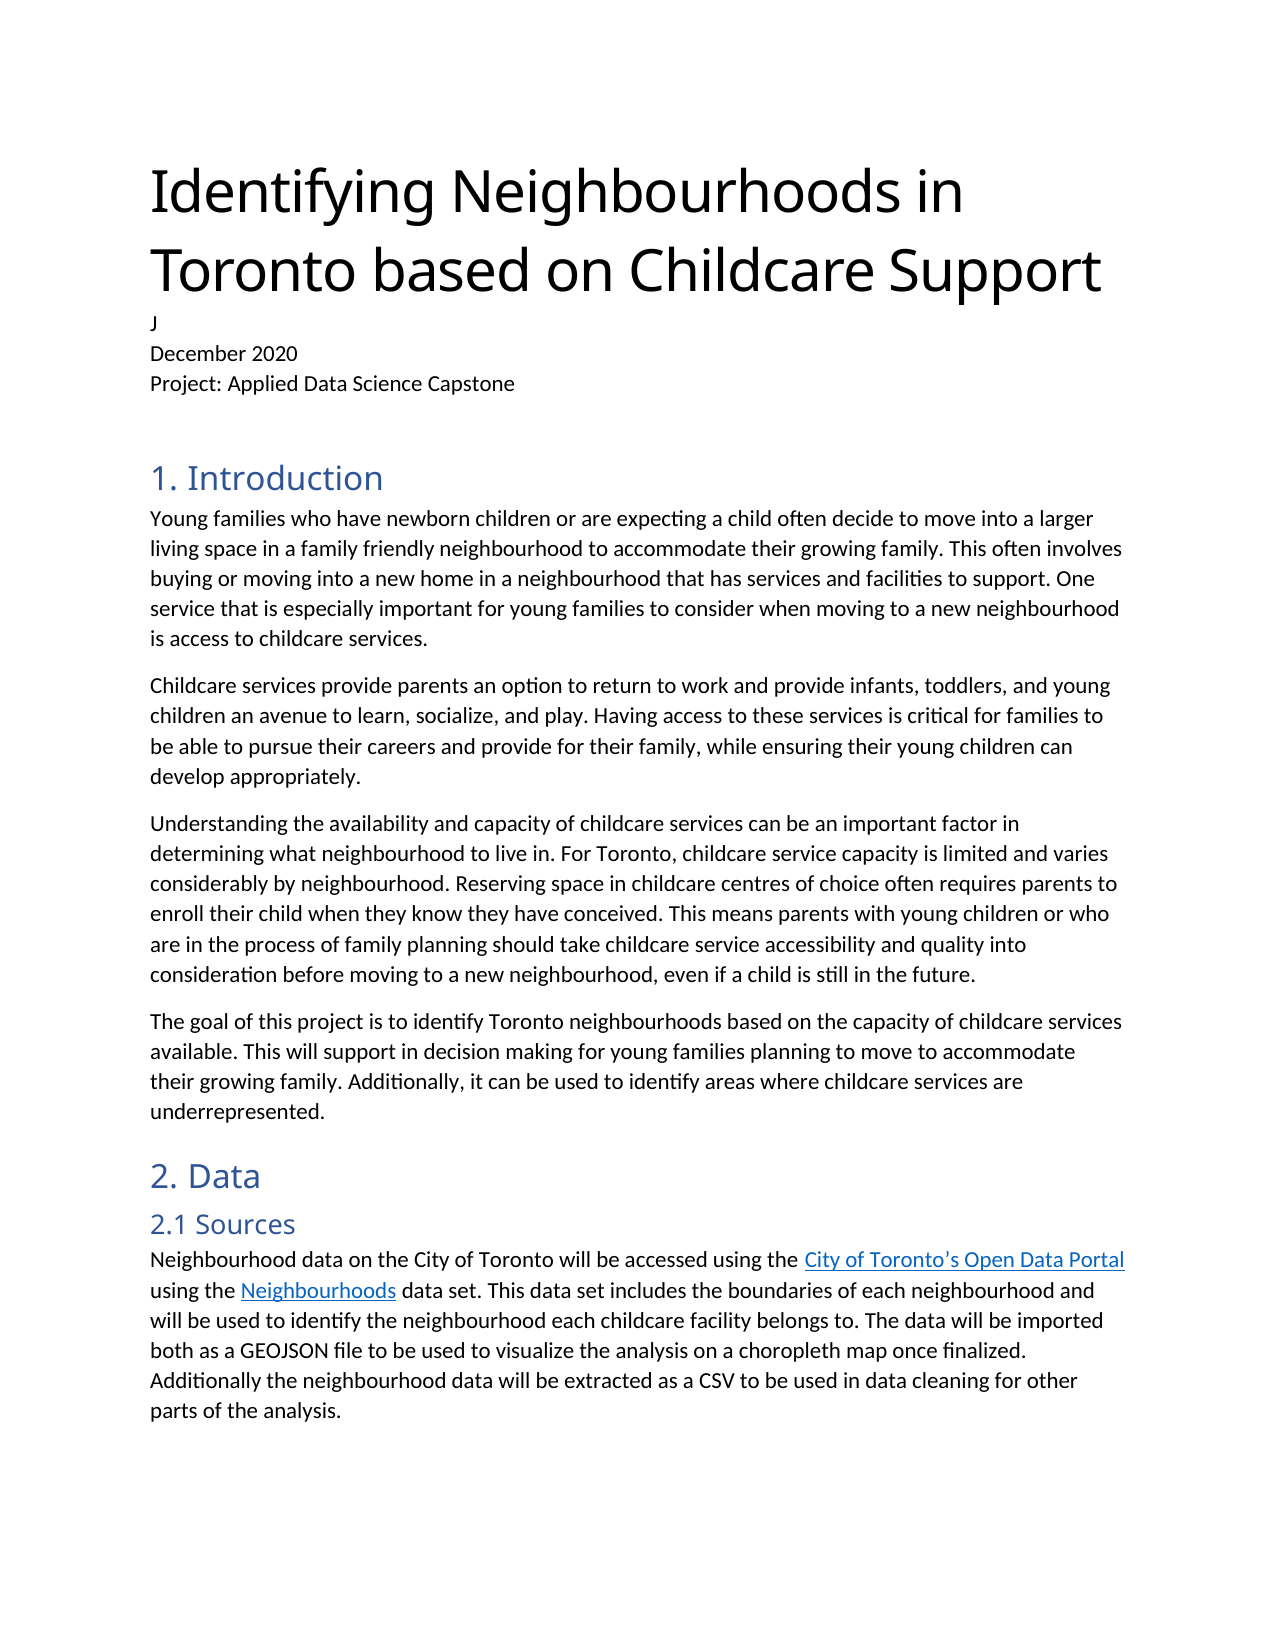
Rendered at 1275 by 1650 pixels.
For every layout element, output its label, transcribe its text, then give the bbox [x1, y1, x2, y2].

text December 2020 [150, 339, 1125, 367]
text Childcare services provide parents an option to return to work and provide infants, toddlers, and young children an avenue to learn, socialize, and play. Having access to these services is critical for families to be able to pursue their careers and provide for their family, while ensuring their young children can develop appropriately. [150, 671, 1125, 790]
subtitle 2.1 Sources [150, 1206, 1125, 1243]
text Understanding the availability and capacity of childcare services can be an important factor in determining what neighbourhood to live in. For Toronto, childcare service capacity is limited and varies considerably by neighbourhood. Reserving space in childcare centres of choice often requires parents to enroll their child when they know they have conceived. This means parents with young children or who are in the process of family planning should take childcare service accessibility and quality into consideration before moving to a new neighbourhood, even if a child is still in the future. [150, 809, 1125, 988]
text Neighbourhood data on the City of Toronto will be accessed using the City of Toronto’s Open Data Portal using the Neighbourhoods data set. This data set includes the boundaries of each neighbourhood and will be used to identify the neighbourhood each childcare facility belongs to. The data will be imported both as a GEOJSON file to be used to visualize the analysis on a choropleth map once finalized. Additionally the neighbourhood data will be extracted as a CSV to be used in data cleaning for other parts of the analysis. [150, 1246, 1125, 1425]
title Identifying Neighbourhoods in Toronto based on Childcare Support [150, 150, 1125, 309]
subtitle Data [150, 1153, 1125, 1198]
subtitle Introduction [150, 455, 1125, 500]
text Project: Applied Data Science Capstone [150, 369, 1125, 397]
text Young families who have newborn children or are expecting a child often decide to move into a larger living space in a family friendly neighbourhood to accommodate their growing family. This often involves buying or moving into a new home in a neighbourhood that has services and facilities to support. One service that is especially important for young families to consider when moving to a new neighbourhood is access to childcare services. [150, 504, 1125, 653]
text J [150, 309, 1125, 337]
text The goal of this project is to identify Toronto neighbourhoods based on the capacity of childcare services available. This will support in decision making for young families planning to move to accommodate their growing family. Additionally, it can be used to identify areas where childcare services are underrepresented. [150, 1007, 1125, 1126]
